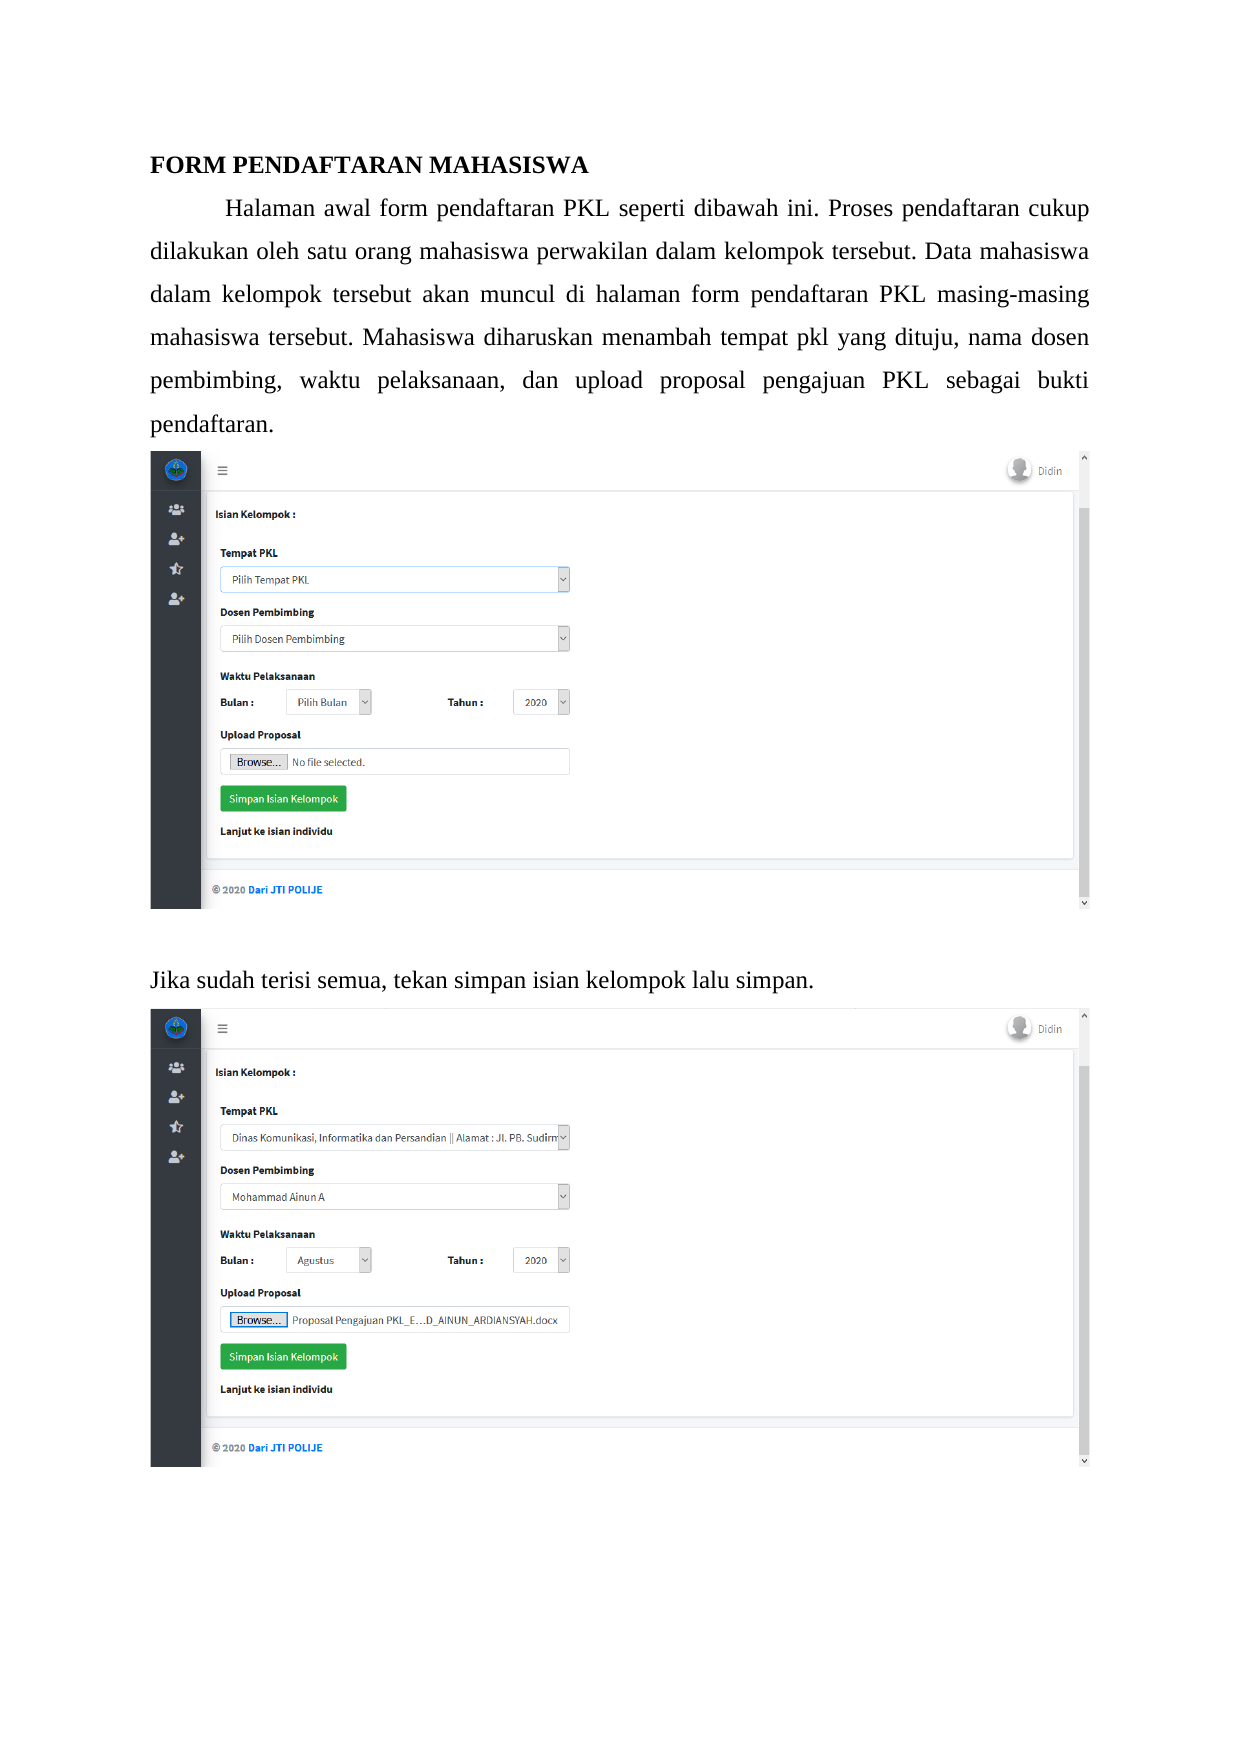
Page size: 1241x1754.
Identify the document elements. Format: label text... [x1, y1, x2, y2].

text Jika sudah terisi semua, tekan simpan isian kelompok lalu simpan. [150, 966, 1090, 994]
text FORM PENDAFTARAN MAHASISWA [150, 150, 1090, 179]
picture [150, 451, 1090, 909]
picture [150, 1008, 1090, 1467]
text Halaman awal form pendaftaran PKL seperti dibawah ini. Proses pendaftaran cukup dilakukan oleh satu orang mahasiswa perwakilan dalam kelompok tersebut. Data mahasiswa dalam kelompok tersebut akan muncul di halaman form pendaftaran PKL masing-masing mahasiswa tersebut. Mahasiswa diharuskan menambah tempat pkl yang dituju, nama dosen pembimbing, waktu pelaksanaan, dan upload proposal pengajuan PKL sebagai bukti pendaftaran. [150, 193, 1090, 437]
